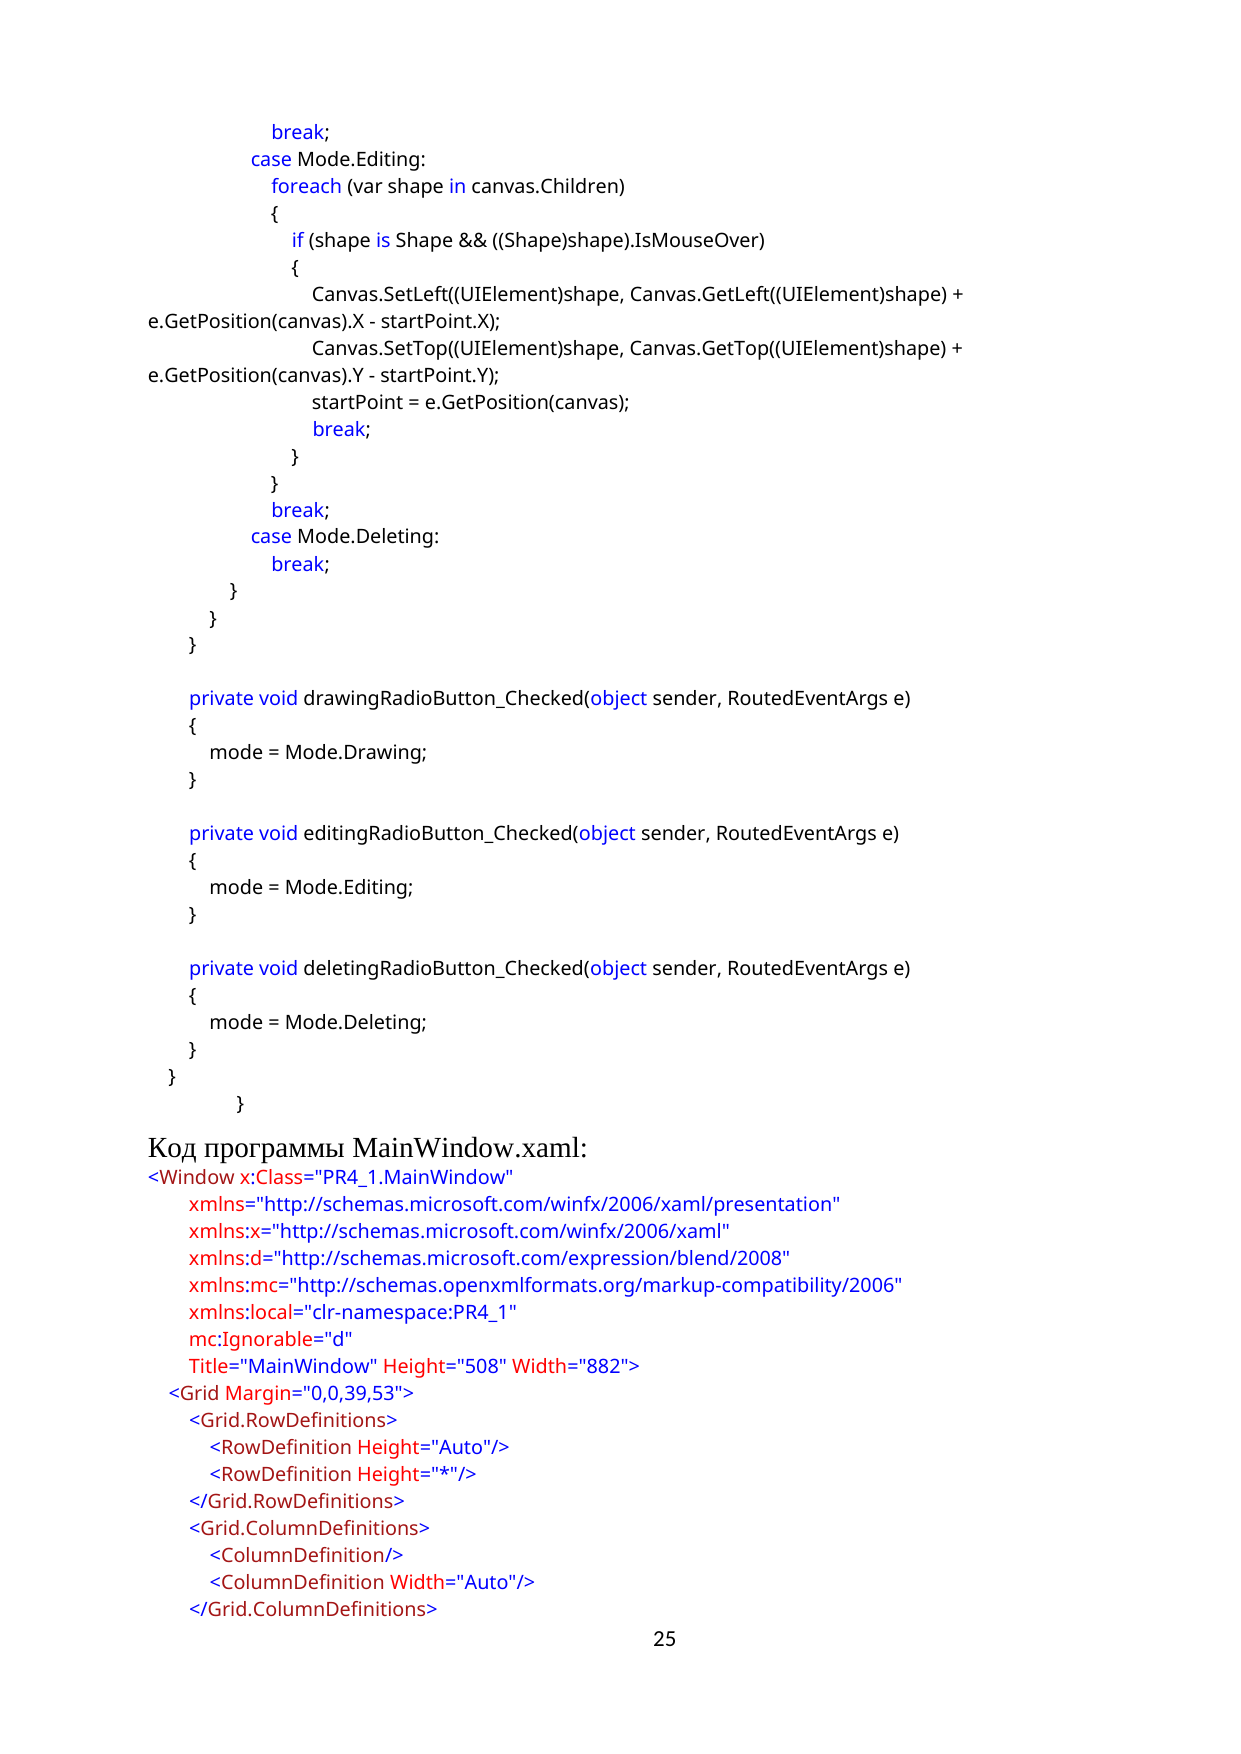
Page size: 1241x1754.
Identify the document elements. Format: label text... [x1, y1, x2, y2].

text mc:Ignorable="d" [148, 1325, 1181, 1352]
text private void deletingRadioButton_Checked(object sender, RoutedEventArgs e) [148, 954, 1181, 981]
text } [148, 766, 1181, 793]
text mode = Mode.Drawing; [148, 739, 1181, 766]
text <RowDefinition Height="*"/> [148, 1460, 1181, 1487]
text } [148, 469, 1181, 496]
text <ColumnDefinition Width="Auto"/> [148, 1568, 1181, 1595]
text Canvas.SetTop((UIElement)shape, Canvas.GetTop((UIElement)shape) + e.GetPosition(canvas).Y - startPoint.Y); [148, 334, 1181, 388]
text <RowDefinition Height="Auto"/> [148, 1433, 1181, 1460]
text break; [148, 118, 1181, 145]
text Title="MainWindow" Height="508" Width="882"> [148, 1352, 1181, 1379]
text break; [148, 496, 1181, 523]
text { [148, 981, 1181, 1008]
text Canvas.SetLeft((UIElement)shape, Canvas.GetLeft((UIElement)shape) + e.GetPosition(canvas).X - startPoint.X); [148, 280, 1181, 334]
text private void drawingRadioButton_Checked(object sender, RoutedEventArgs e) [148, 685, 1181, 712]
text mode = Mode.Deleting; [148, 1008, 1181, 1035]
text xmlns:d="http://schemas.microsoft.com/expression/blend/2008" [148, 1244, 1181, 1271]
text xmlns:mc="http://schemas.openxmlformats.org/markup-compatibility/2006" [148, 1271, 1181, 1298]
text } [148, 901, 1181, 927]
text <Grid Margin="0,0,39,53"> [148, 1379, 1181, 1406]
text <Grid.RowDefinitions> [148, 1406, 1181, 1433]
text } [148, 604, 1181, 631]
text xmlns:local="clr-namespace:PR4_1" [148, 1298, 1181, 1325]
text private void editingRadioButton_Checked(object sender, RoutedEventArgs e) [148, 819, 1181, 847]
text </Grid.RowDefinitions> [148, 1487, 1181, 1514]
text { [148, 253, 1181, 280]
text Код программы MainWindow.xaml: [148, 1130, 1181, 1163]
text xmlns:x="http://schemas.microsoft.com/winfx/2006/xaml" [148, 1217, 1181, 1244]
text { [148, 847, 1181, 873]
text } [148, 631, 1181, 658]
text { [148, 712, 1181, 739]
text } [148, 1062, 1181, 1089]
text break; [148, 415, 1181, 442]
text foreach (var shape in canvas.Children) [148, 172, 1181, 199]
text } [148, 442, 1181, 469]
text <Window x:Class="PR4_1.MainWindow" [148, 1163, 1181, 1190]
text } [148, 577, 1181, 604]
text <Grid.ColumnDefinitions> [148, 1514, 1181, 1541]
text break; [148, 550, 1181, 577]
text } [236, 1089, 1181, 1116]
text if (shape is Shape && ((Shape)shape).IsMouseOver) [148, 226, 1181, 253]
text case Mode.Editing: [148, 145, 1181, 172]
text xmlns="http://schemas.microsoft.com/winfx/2006/xaml/presentation" [148, 1190, 1181, 1217]
text <ColumnDefinition/> [148, 1541, 1181, 1568]
text mode = Mode.Editing; [148, 873, 1181, 901]
text </Grid.ColumnDefinitions> [148, 1595, 1181, 1622]
text { [148, 199, 1181, 226]
text startPoint = e.GetPosition(canvas); [148, 388, 1181, 415]
text case Mode.Deleting: [148, 523, 1181, 550]
text } [148, 1035, 1181, 1062]
